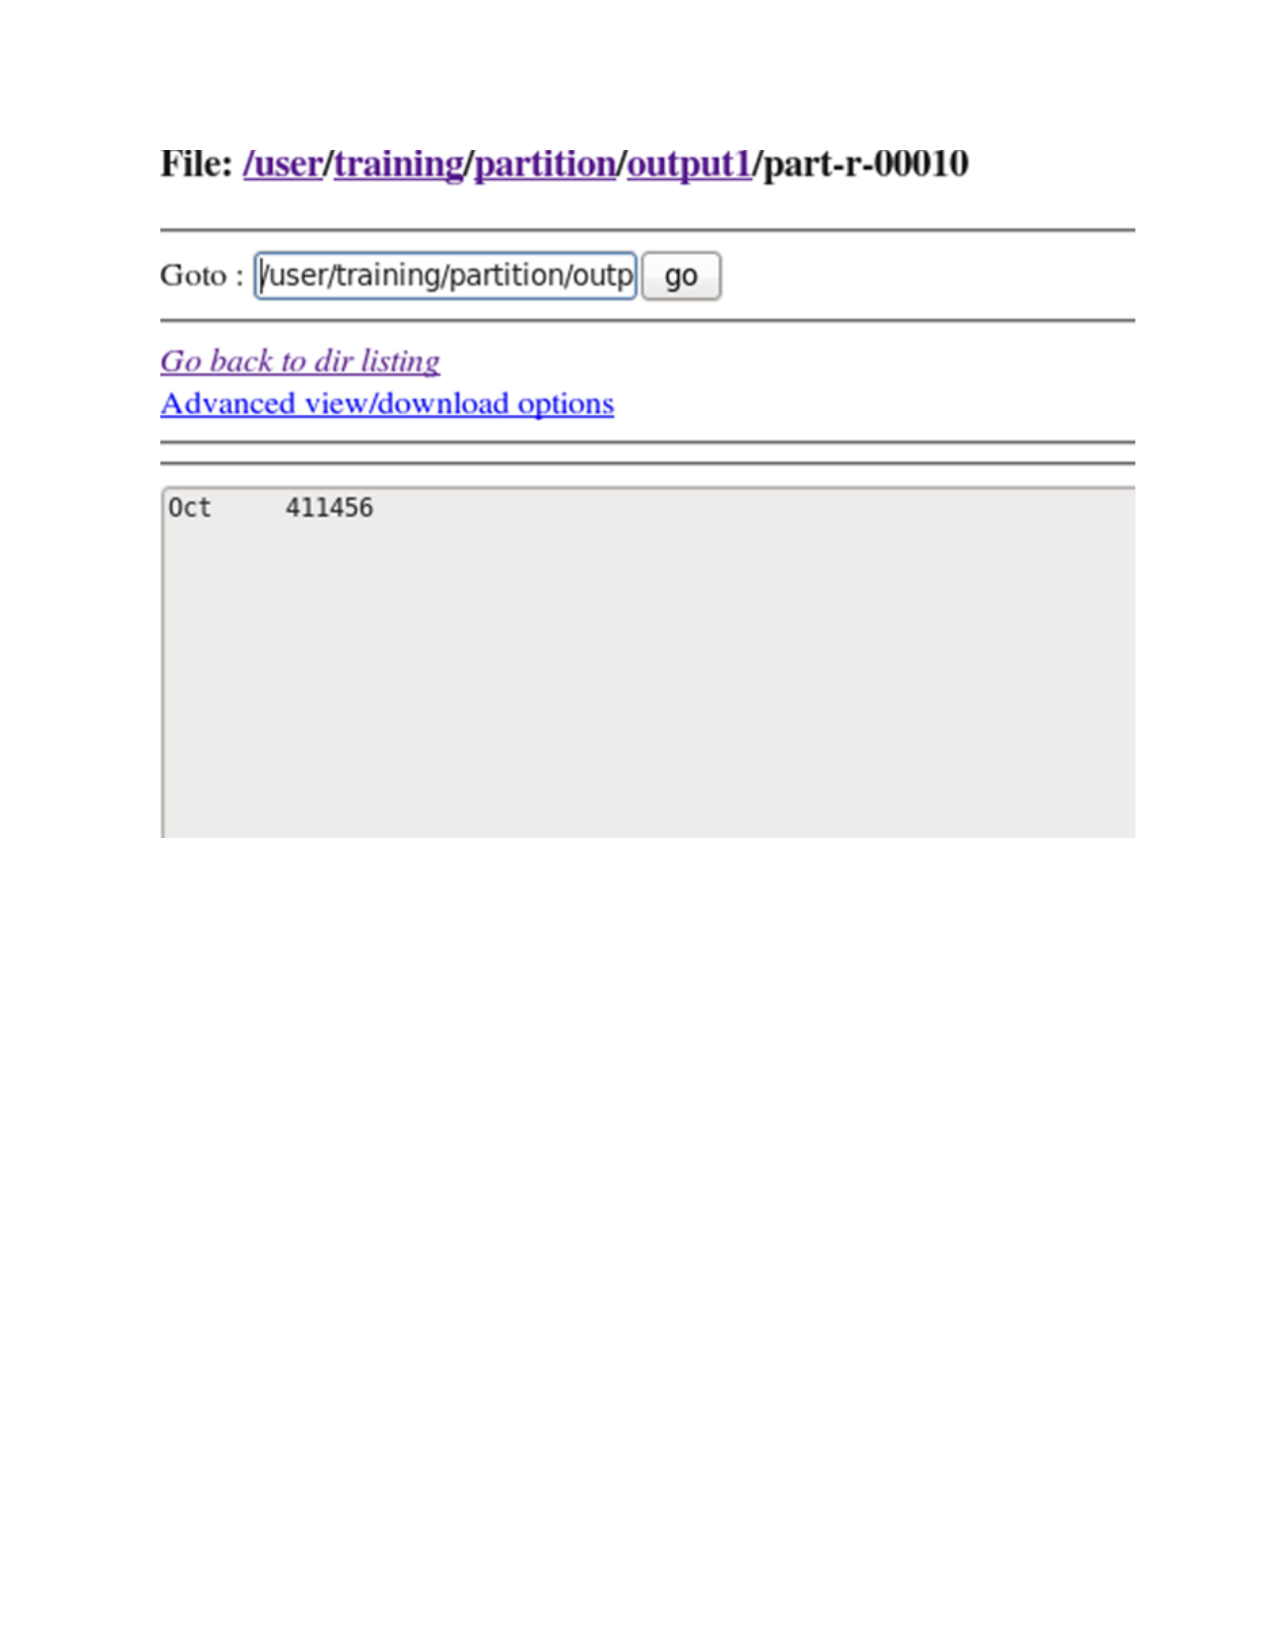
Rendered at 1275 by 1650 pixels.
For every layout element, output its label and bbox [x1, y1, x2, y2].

picture [160, 150, 1136, 838]
